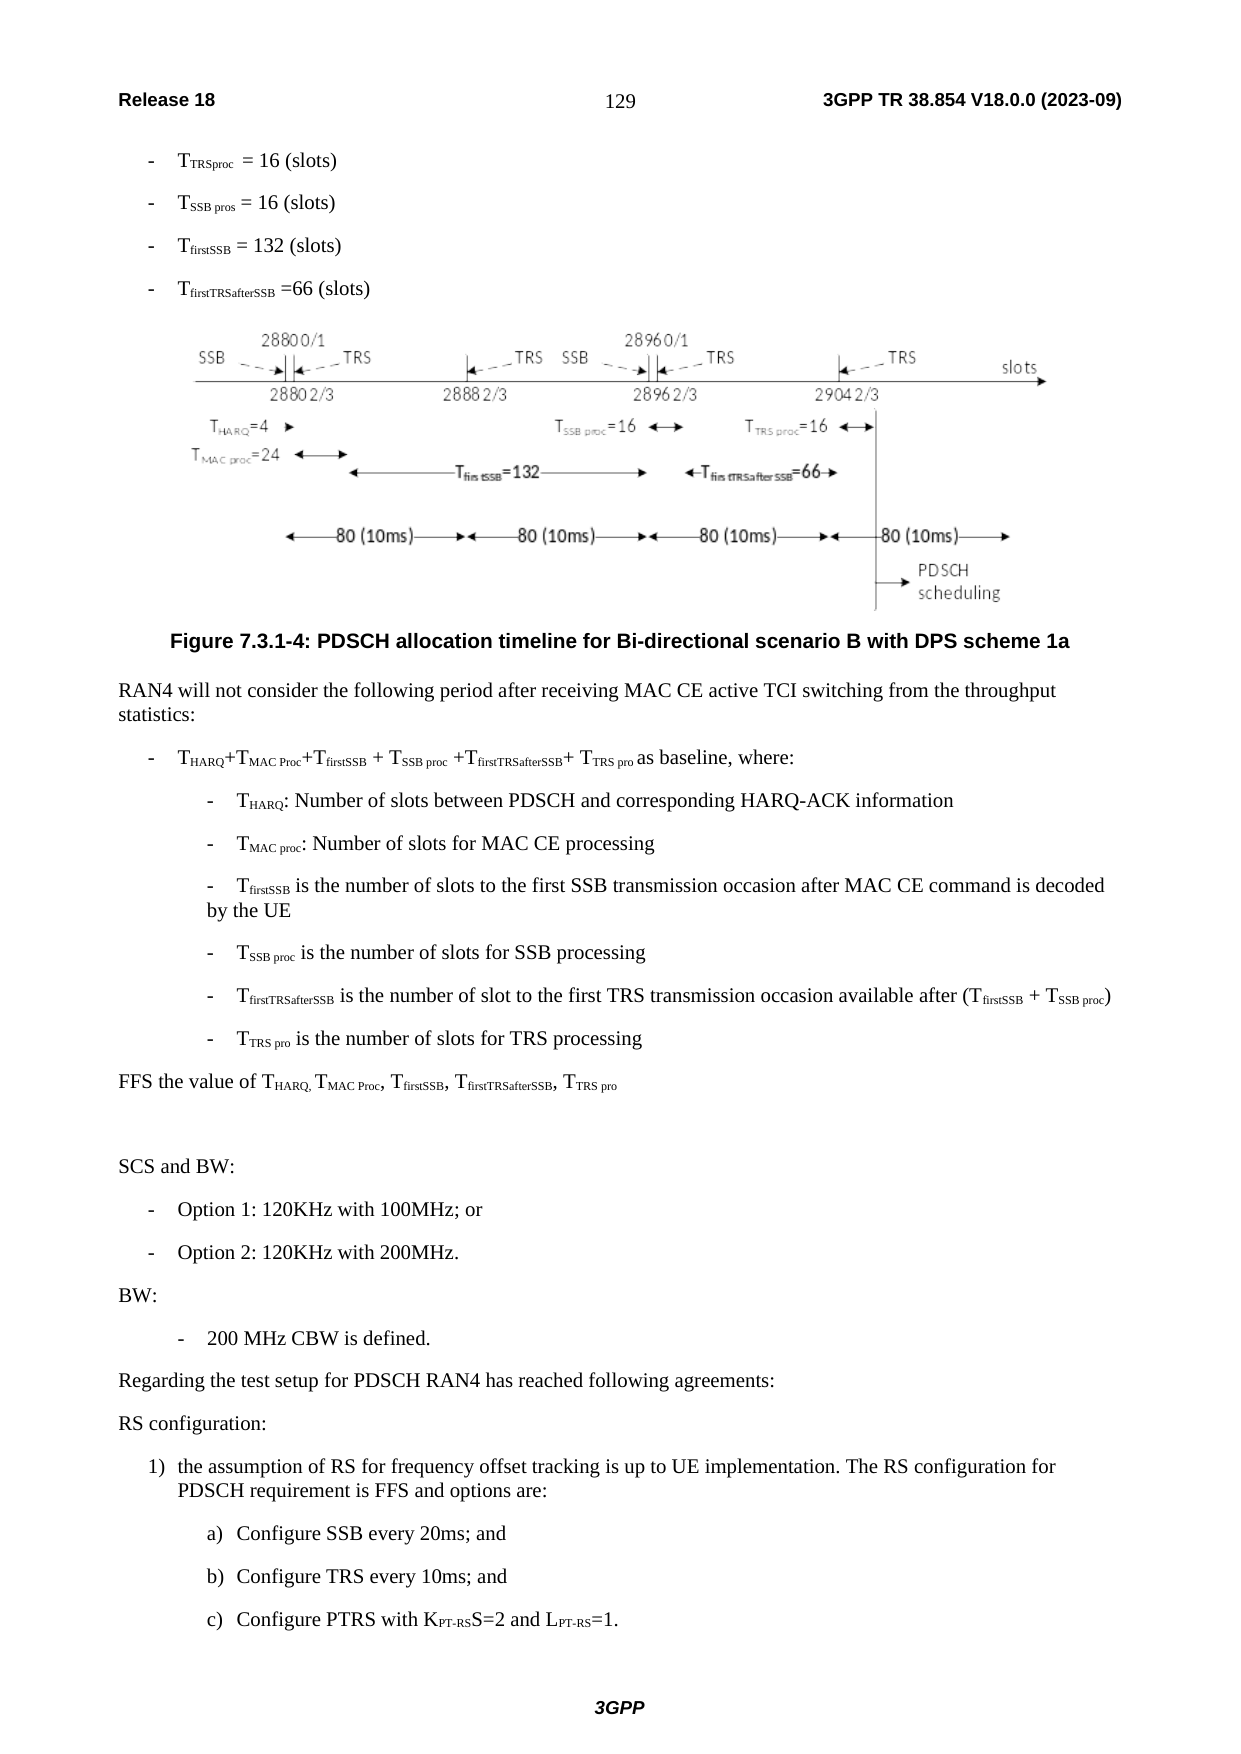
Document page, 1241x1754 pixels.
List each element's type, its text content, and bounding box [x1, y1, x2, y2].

text Regarding the test setup for PDSCH RAN4 has reached following agreements: [118, 1368, 1122, 1392]
text - TTRS pro is the number of slots for TRS processing [207, 1026, 1122, 1050]
text - TMAC proc: Number of slots for MAC CE processing [207, 831, 1122, 855]
text a) Configure SSB every 20ms; and [207, 1521, 1122, 1545]
text - TfirstTRSafterSSB is the number of slot to the first TRS transmission occasion available after (TfirstSSB + TSSB proc) [207, 983, 1122, 1007]
text FFS the value of THARQ, TMAC Proc, TfirstSSB, TfirstTRSafterSSB, TTRS pro [118, 1069, 1122, 1093]
text - TSSB pros = 16 (slots) [148, 190, 1122, 214]
text - TfirstSSB is the number of slots to the first SSB transmission occasion after MAC CE command is decoded by the UE [207, 873, 1122, 922]
text - 200 MHz CBW is defined. [148, 1326, 1122, 1350]
text BW: [118, 1283, 1122, 1307]
text - Option 1: 120KHz with 100MHz; or [148, 1197, 1122, 1221]
text c) Configure PTRS with KPT-RSS=2 and LPT-RS=1. [207, 1607, 1122, 1631]
text RAN4 will not consider the following period after receiving MAC CE active TCI switching from the throughput statistics: [118, 678, 1122, 726]
text RS configuration: [118, 1411, 1122, 1435]
text b) Configure TRS every 10ms; and [207, 1564, 1122, 1588]
text - Option 2: 120KHz with 200MHz. [148, 1240, 1122, 1264]
text SCS and BW: [118, 1154, 1122, 1178]
text - TTRSproc = 16 (slots) [148, 147, 1122, 172]
text Figure 7.3.1-4: PDSCH allocation timeline for Bi-directional scenario B with DPS scheme 1a [118, 629, 1122, 653]
text - TSSB proc is the number of slots for SSB processing [207, 940, 1122, 964]
text 1) the assumption of RS for frequency offset tracking is up to UE implementation. The RS configuration for PDSCH requirement is FFS and options are: [148, 1454, 1122, 1502]
text - THARQ: Number of slots between PDSCH and corresponding HARQ-ACK information [207, 788, 1122, 812]
text - THARQ+TMAC Proc+TfirstSSB + TSSB proc +TfirstTRSafterSSB+ TTRS pro as baseline, where: [148, 745, 1122, 769]
text - TfirstTRSafterSSB =66 (slots) [148, 276, 1122, 300]
text - TfirstSSB = 132 (slots) [148, 233, 1122, 257]
